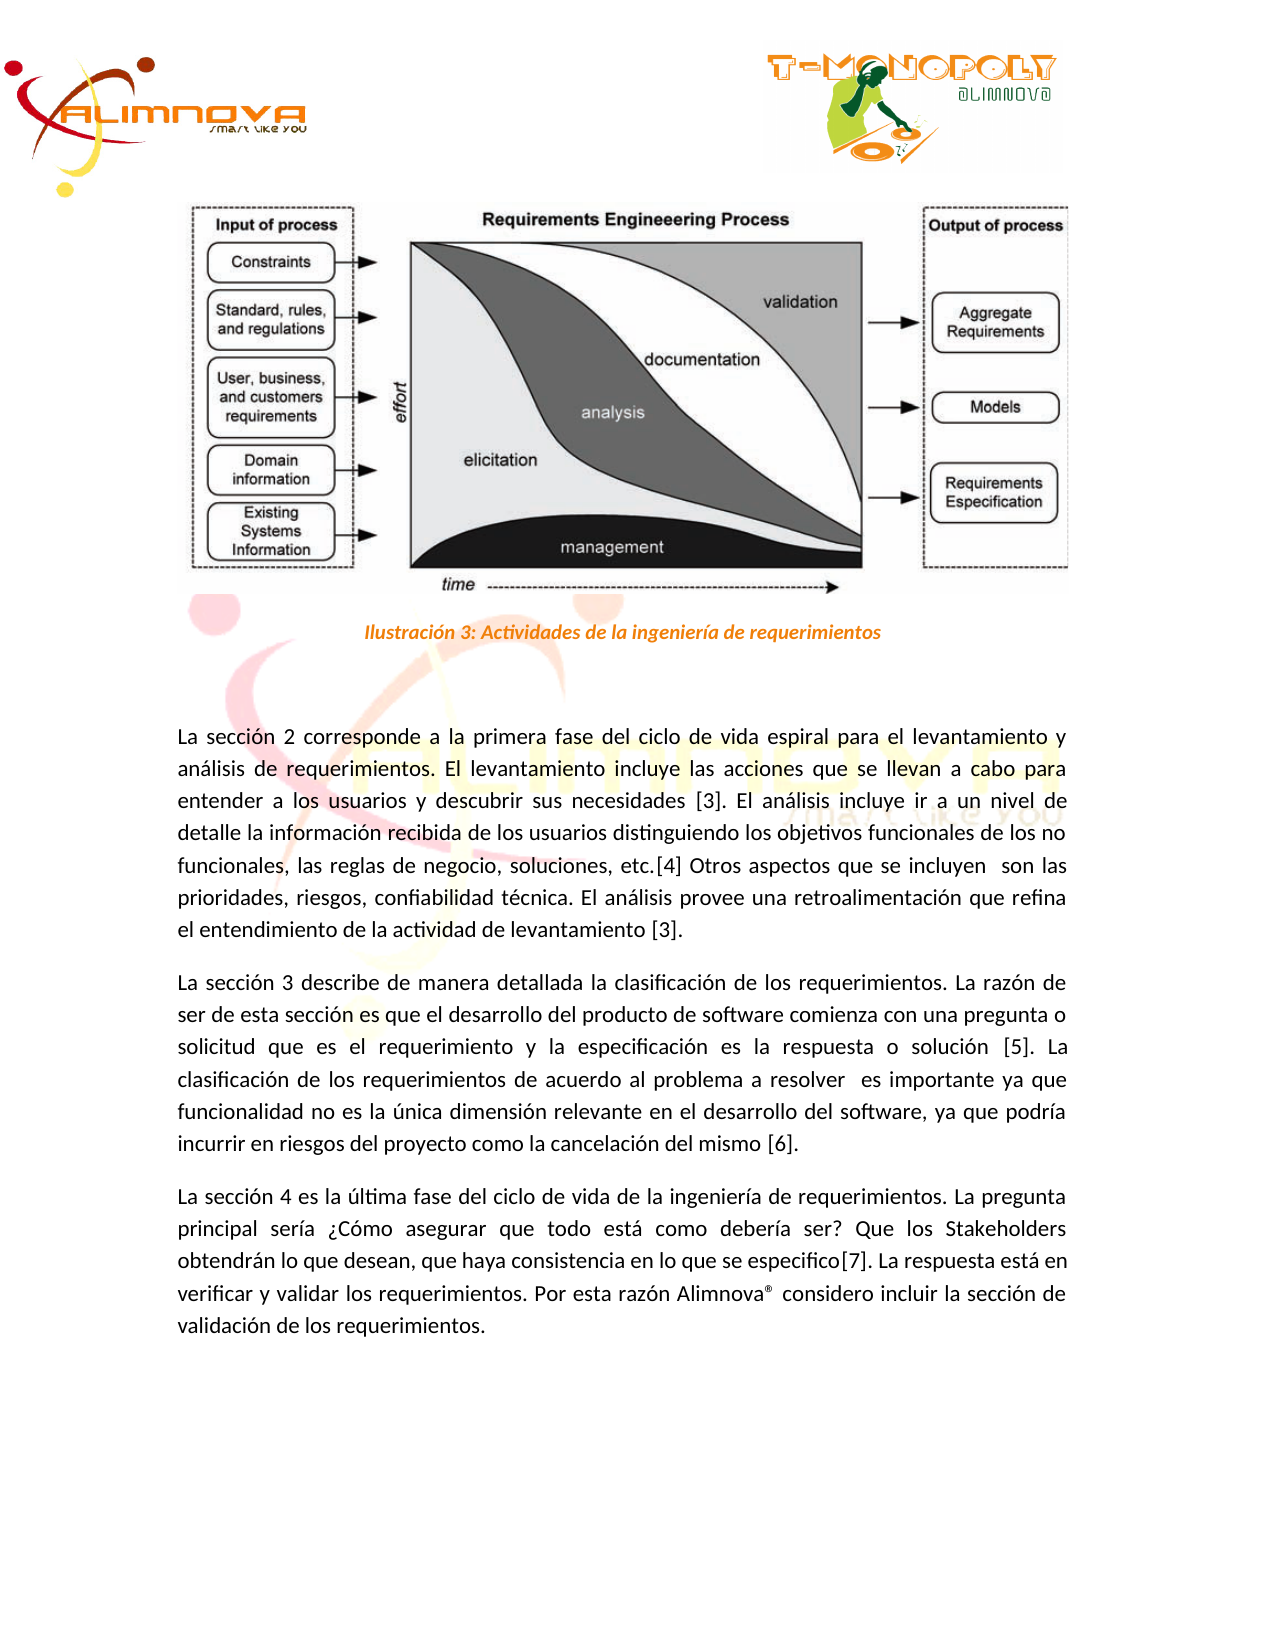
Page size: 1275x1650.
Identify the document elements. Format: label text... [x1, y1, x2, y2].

picture [0, 55, 308, 199]
picture [762, 40, 1064, 173]
